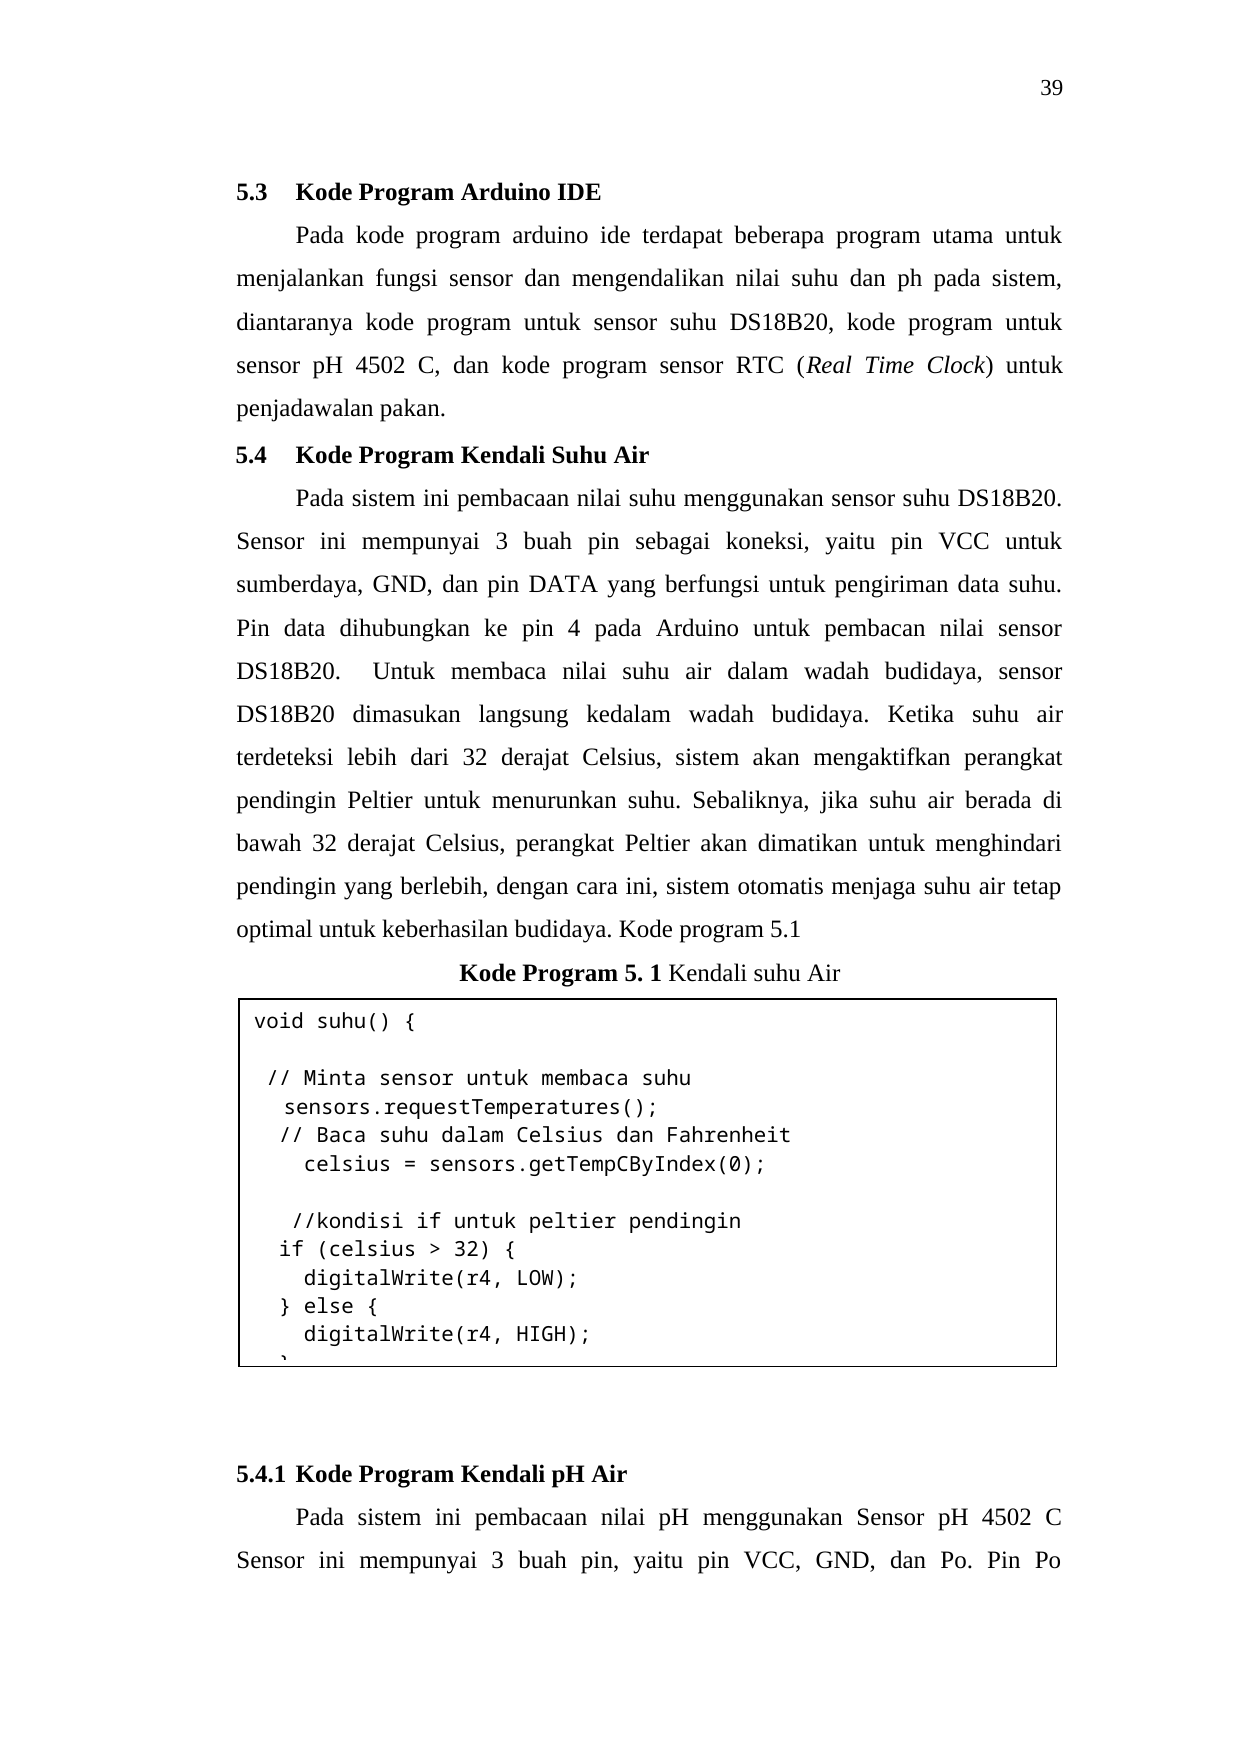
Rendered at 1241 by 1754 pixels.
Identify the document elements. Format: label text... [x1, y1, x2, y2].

subtitle Kode Program Arduino IDE [236, 177, 1063, 206]
subtitle Kode Program Kendali pH Air [236, 1459, 1063, 1488]
text Pada sistem ini pembacaan nilai suhu menggunakan sensor suhu DS18B20. Sensor ini mempunyai 3 buah pin sebagai koneksi, yaitu pin VCC untuk sumberdaya, GND, dan pin DATA yang berfungsi untuk pengiriman data suhu. Pin data dihubungkan ke pin 4 pada Arduino untuk pembacan nilai sensor DS18B20. Untuk membaca nilai suhu air dalam wadah budidaya, sensor DS18B20 dimasukan langsung kedalam wadah budidaya. Ketika suhu air terdeteksi lebih dari 32 derajat Celsius, sistem akan mengaktifkan perangkat pendingin Peltier untuk menurunkan suhu. Sebaliknya, jika suhu air berada di bawah 32 derajat Celsius, perangkat Peltier akan dimatikan untuk menghindari pendingin yang berlebih, dengan cara ini, sistem otomatis menjaga suhu air tetap optimal untuk keberhasilan budidaya. Kode program 5.1 [236, 483, 1063, 943]
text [236, 1502, 1063, 1574]
subtitle Kode Program Kendali Suhu Air [235, 440, 1063, 469]
text Pada kode program arduino ide terdapat beberapa program utama untuk menjalankan fungsi sensor dan mengendalikan nilai suhu dan ph pada sistem, diantaranya kode program untuk sensor suhu DS18B20, kode program untuk sensor pH 4502 C, dan kode program sensor RTC (Real Time Clock) untuk penjadawalan pakan. [236, 220, 1063, 422]
